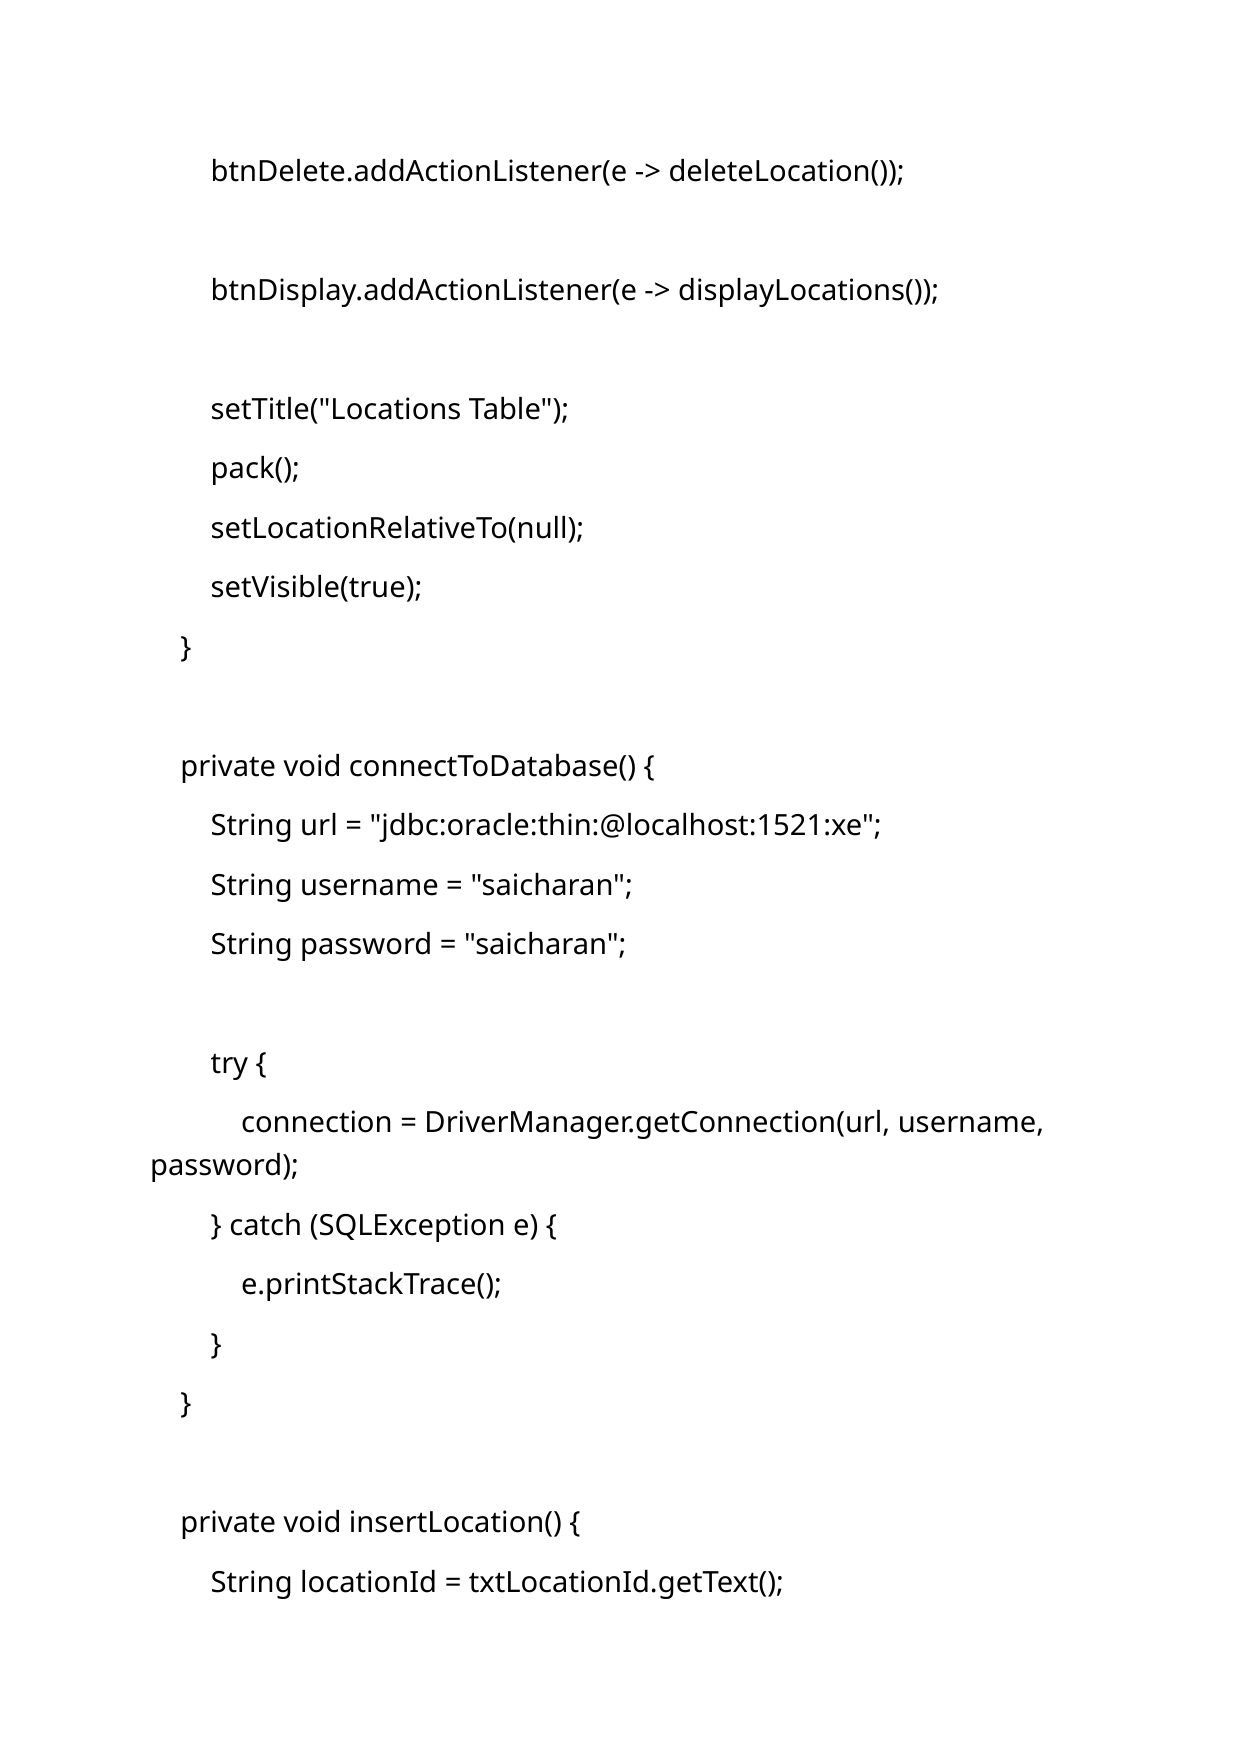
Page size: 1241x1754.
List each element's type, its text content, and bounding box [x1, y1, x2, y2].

text try { [150, 1042, 1090, 1082]
text String locationId = txtLocationId.getText(); [150, 1561, 1090, 1601]
text setLocationRelativeTo(null); [150, 507, 1090, 547]
text } [150, 1323, 1090, 1363]
text btnDisplay.addActionListener(e -> displayLocations()); [150, 269, 1090, 309]
text pack(); [150, 447, 1090, 487]
text setTitle("Locations Table"); [150, 388, 1090, 428]
text private void insertLocation() { [150, 1501, 1090, 1541]
text } [150, 1382, 1090, 1422]
text String username = "saicharan"; [150, 864, 1090, 903]
text btnDelete.addActionListener(e -> deleteLocation()); [150, 150, 1090, 190]
text } catch (SQLException e) { [150, 1204, 1090, 1244]
text connection = DriverManager.getConnection(url, username, password); [150, 1102, 1090, 1184]
text String password = "saicharan"; [150, 923, 1090, 963]
text e.printStackTrace(); [150, 1263, 1090, 1303]
text String url = "jdbc:oracle:thin:@localhost:1521:xe"; [150, 804, 1090, 844]
text private void connectToDatabase() { [150, 745, 1090, 784]
text } [150, 626, 1090, 666]
text setVisible(true); [150, 566, 1090, 606]
